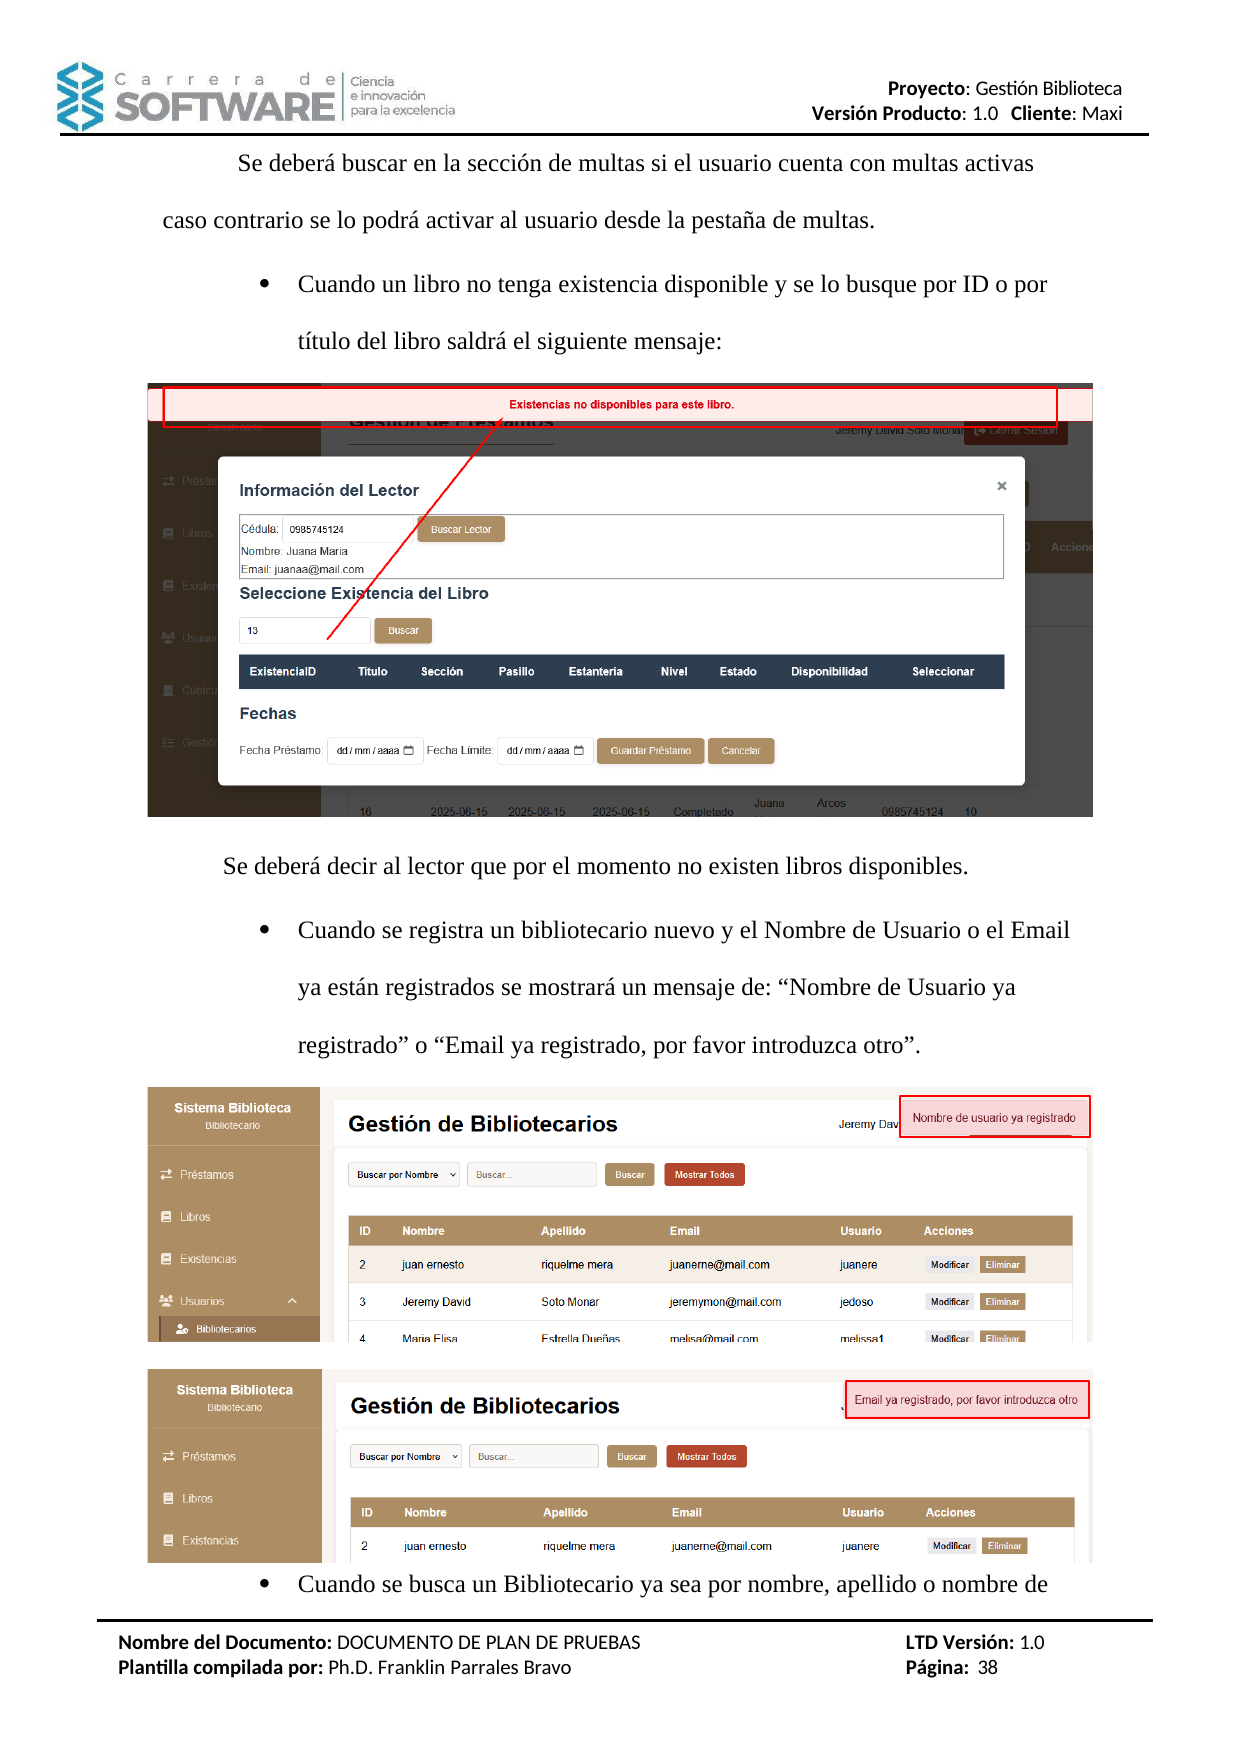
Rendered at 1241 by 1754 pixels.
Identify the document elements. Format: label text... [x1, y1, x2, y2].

picture [147, 1087, 1093, 1342]
list Cuando se registra un bibliotecario nuevo y el Nombre de Usuario o el Email ya están registrados se mostrará un mensaje de: “Nombre de Usuario ya registrado” o “Email ya registrado, por favor introduzca otro”. [260, 915, 1092, 1059]
list Se deberá buscar en la sección de multas si el usuario cuenta con multas activas caso contrario se lo podrá activar al usuario desde la pestaña de multas. [162, 148, 1050, 234]
picture [147, 1369, 1093, 1563]
picture [147, 383, 1093, 817]
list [260, 1569, 1092, 1598]
list Se deberá decir al lector que por el momento no existen libros disponibles. [148, 851, 1092, 880]
picture [46, 57, 456, 136]
list Cuando un libro no tenga existencia disponible y se lo busque por ID o por título del libro saldrá el siguiente mensaje: [260, 269, 1050, 355]
